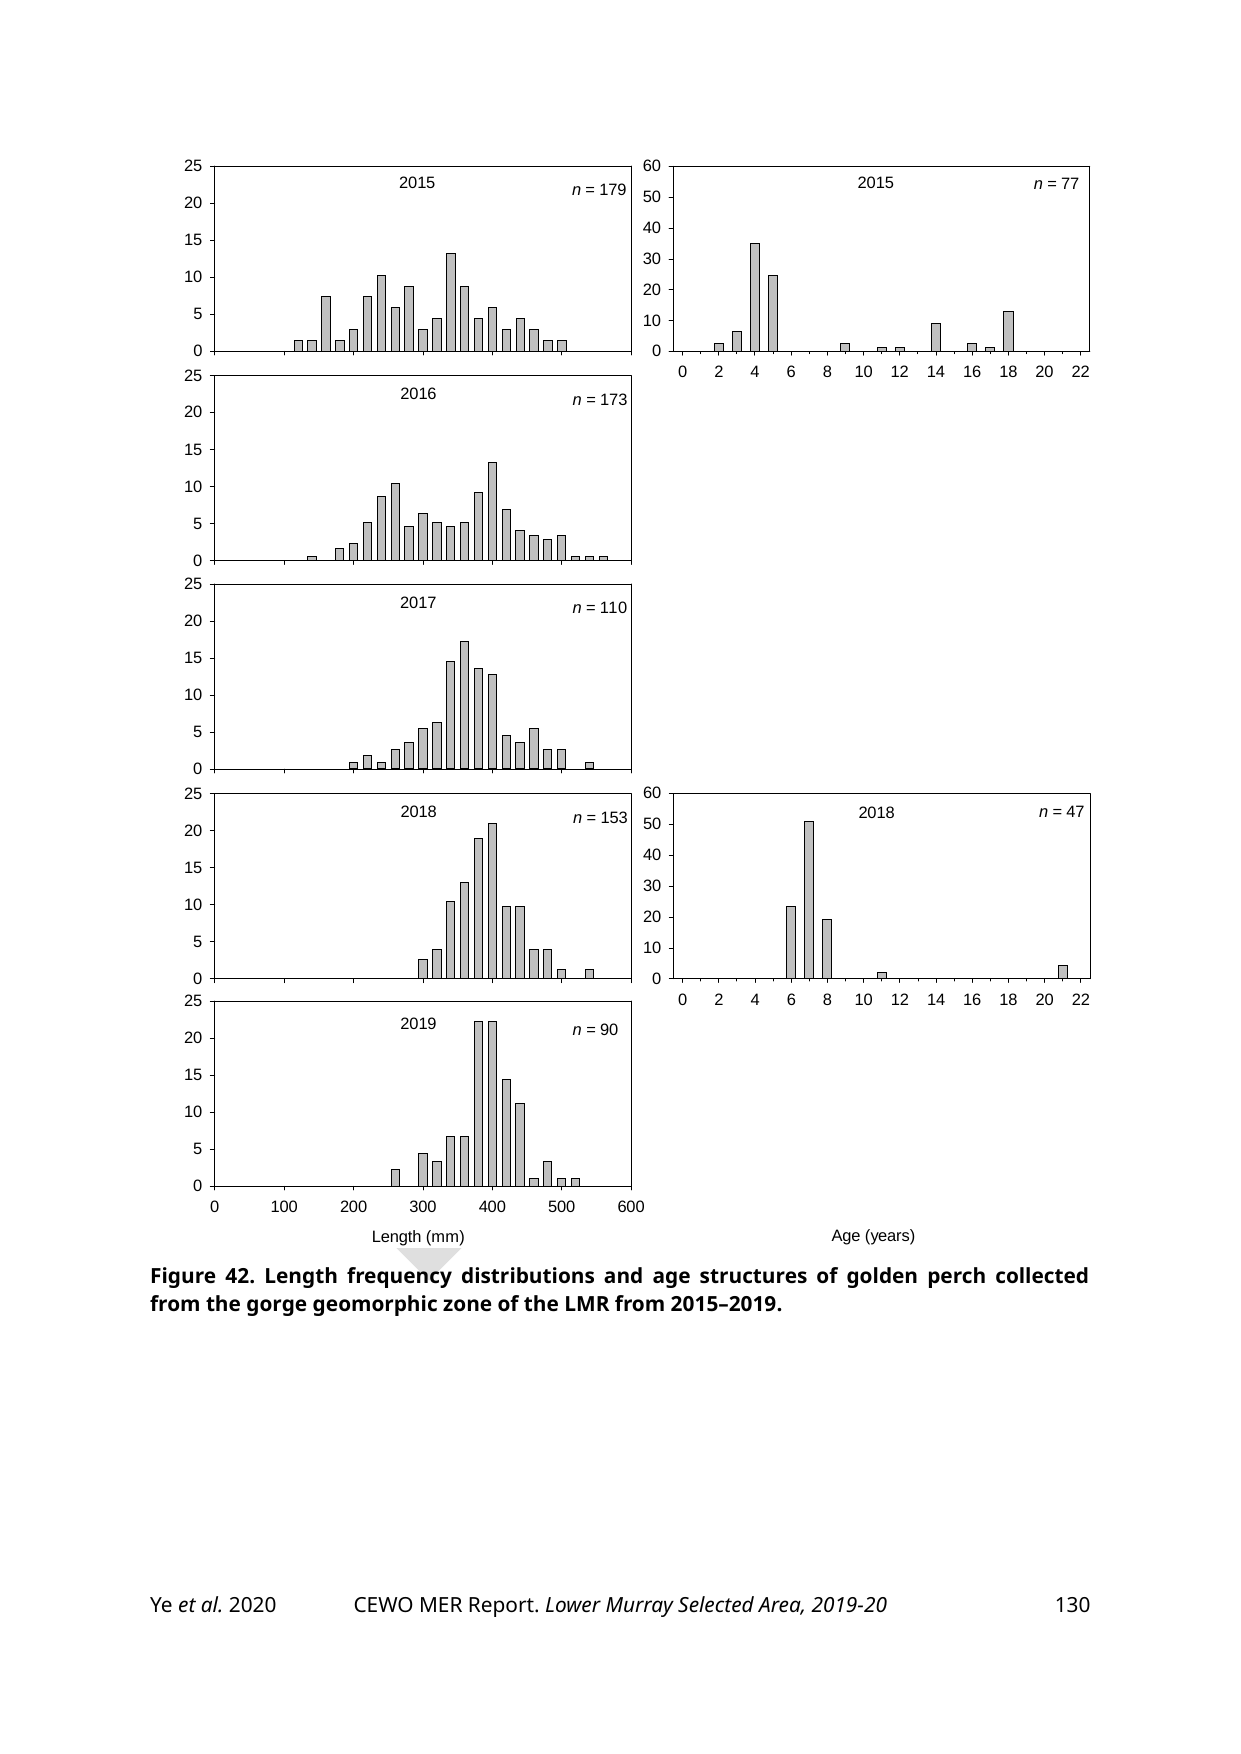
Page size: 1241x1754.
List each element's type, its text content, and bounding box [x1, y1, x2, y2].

text Figure 42. Length frequency distributions and age structures of golden perch collected from the gorge geomorphic zone of the LMR from 2015–2019. [150, 1261, 1090, 1318]
